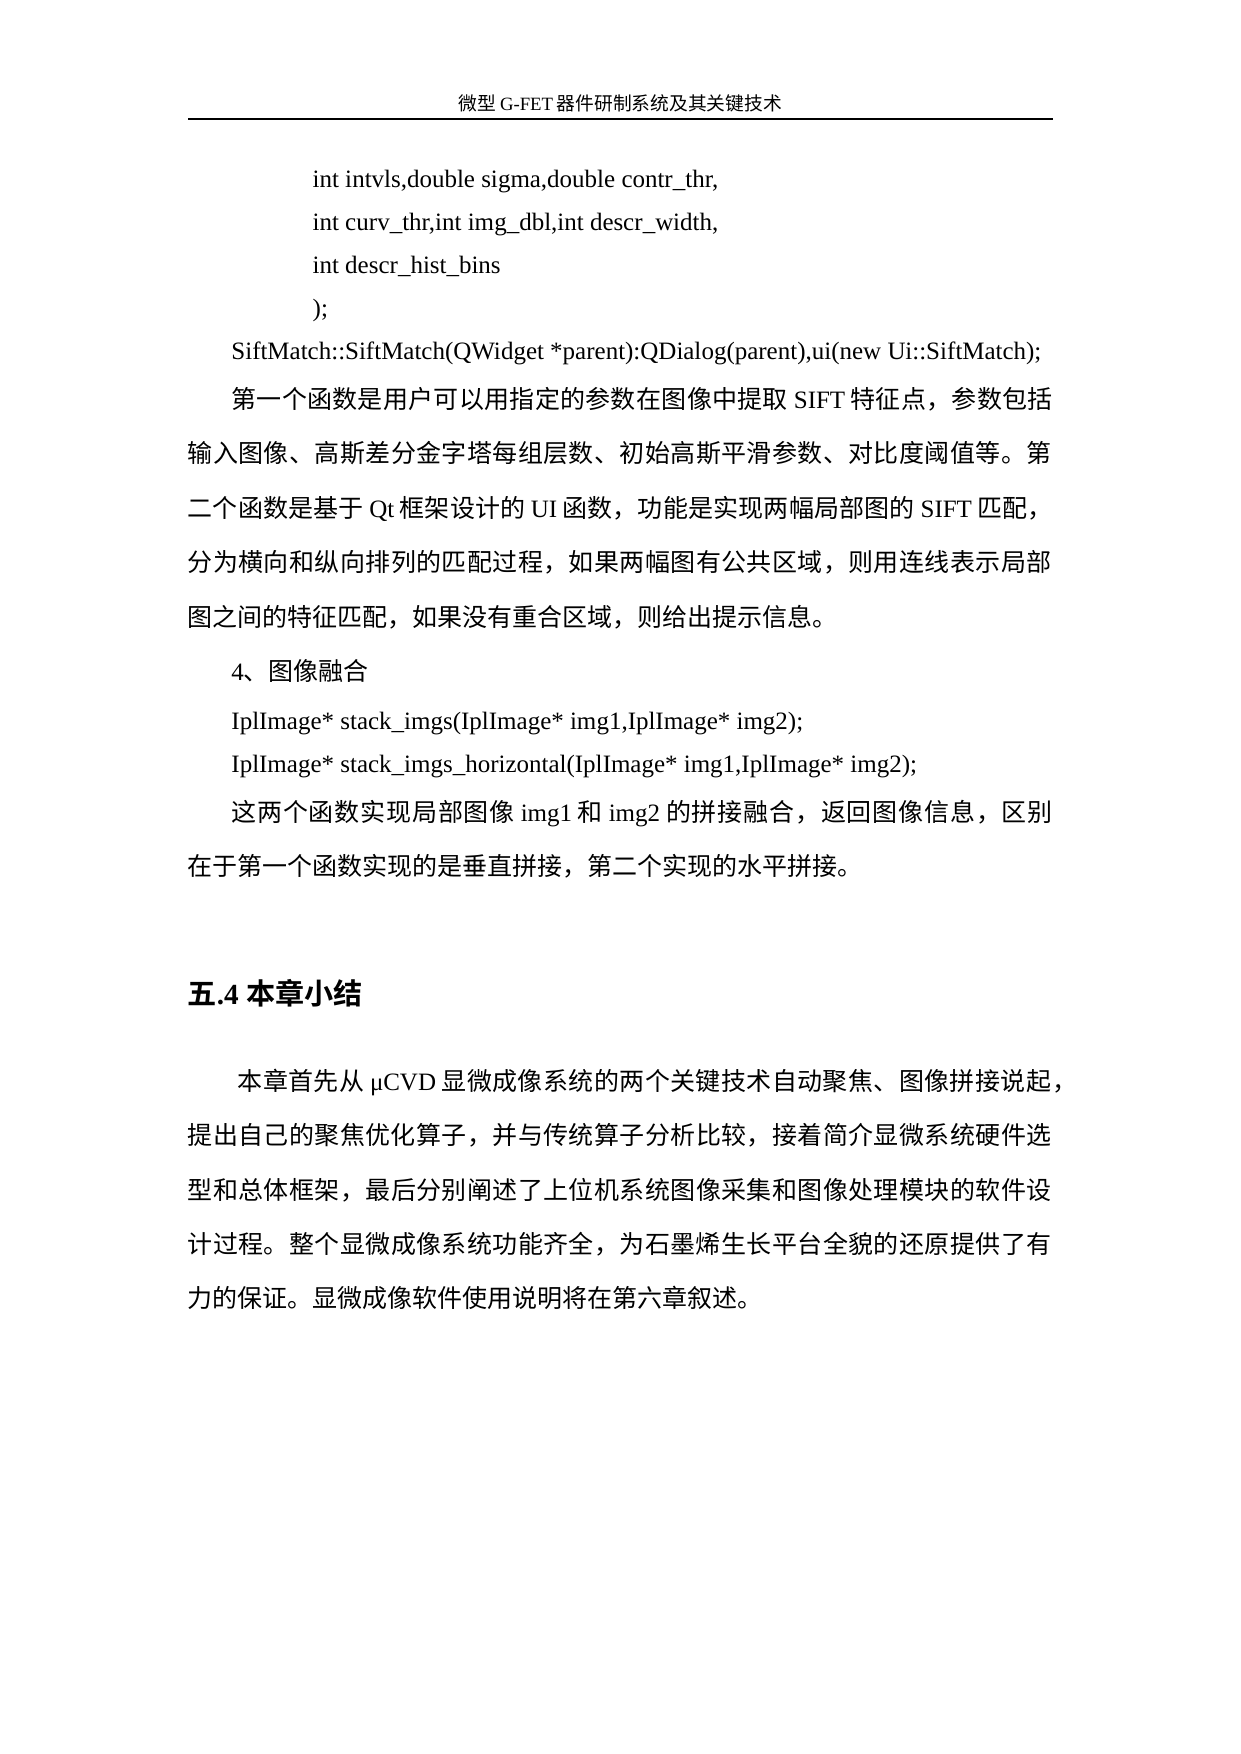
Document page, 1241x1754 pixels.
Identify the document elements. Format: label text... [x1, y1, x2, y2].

list int descr_hist_bins [187, 250, 1053, 279]
list ); [187, 293, 1053, 322]
list 这两个函数实现局部图像img1和img2的拼接融合，返回图像信息，区别在于第一个函数实现的是垂直拼接，第二个实现的水平拼接。 [187, 792, 1053, 883]
subtitle 本章小结 [187, 971, 1053, 1013]
text 本章首先从μCVD显微成像系统的两个关键技术自动聚焦、图像拼接说起，提出自己的聚焦优化算子，并与传统算子分析比较，接着简介显微系统硬件选型和总体框架，最后分别阐述了上位机系统图像采集和图像处理模块的软件设计过程。整个显微成像系统功能齐全，为石墨烯生长平台全貌的还原提供了有力的保证。显微成像软件使用说明将在第六章叙述。 [187, 1061, 1053, 1315]
list 图像融合 [187, 651, 1053, 688]
list 第一个函数是用户可以用指定的参数在图像中提取SIFT特征点，参数包括输入图像、高斯差分金字塔每组层数、初始高斯平滑参数、对比度阈值等。第二个函数是基于Qt框架设计的UI函数，功能是实现两幅局部图的SIFT匹配，分为横向和纵向排列的匹配过程，如果两幅图有公共区域，则用连线表示局部图之间的特征匹配，如果没有重合区域，则给出提示信息。 [187, 379, 1053, 633]
list IplImage* stack_imgs(IplImage* img1,IplImage* img2); [187, 706, 1053, 734]
list int curv_thr,int img_dbl,int descr_width, [187, 207, 1053, 236]
list SiftMatch::SiftMatch(QWidget *parent):QDialog(parent),ui(new Ui::SiftMatch); [187, 336, 1053, 365]
list int intvls,double sigma,double contr_thr, [187, 164, 1053, 193]
list IplImage* stack_imgs_horizontal(IplImage* img1,IplImage* img2); [187, 749, 1053, 778]
